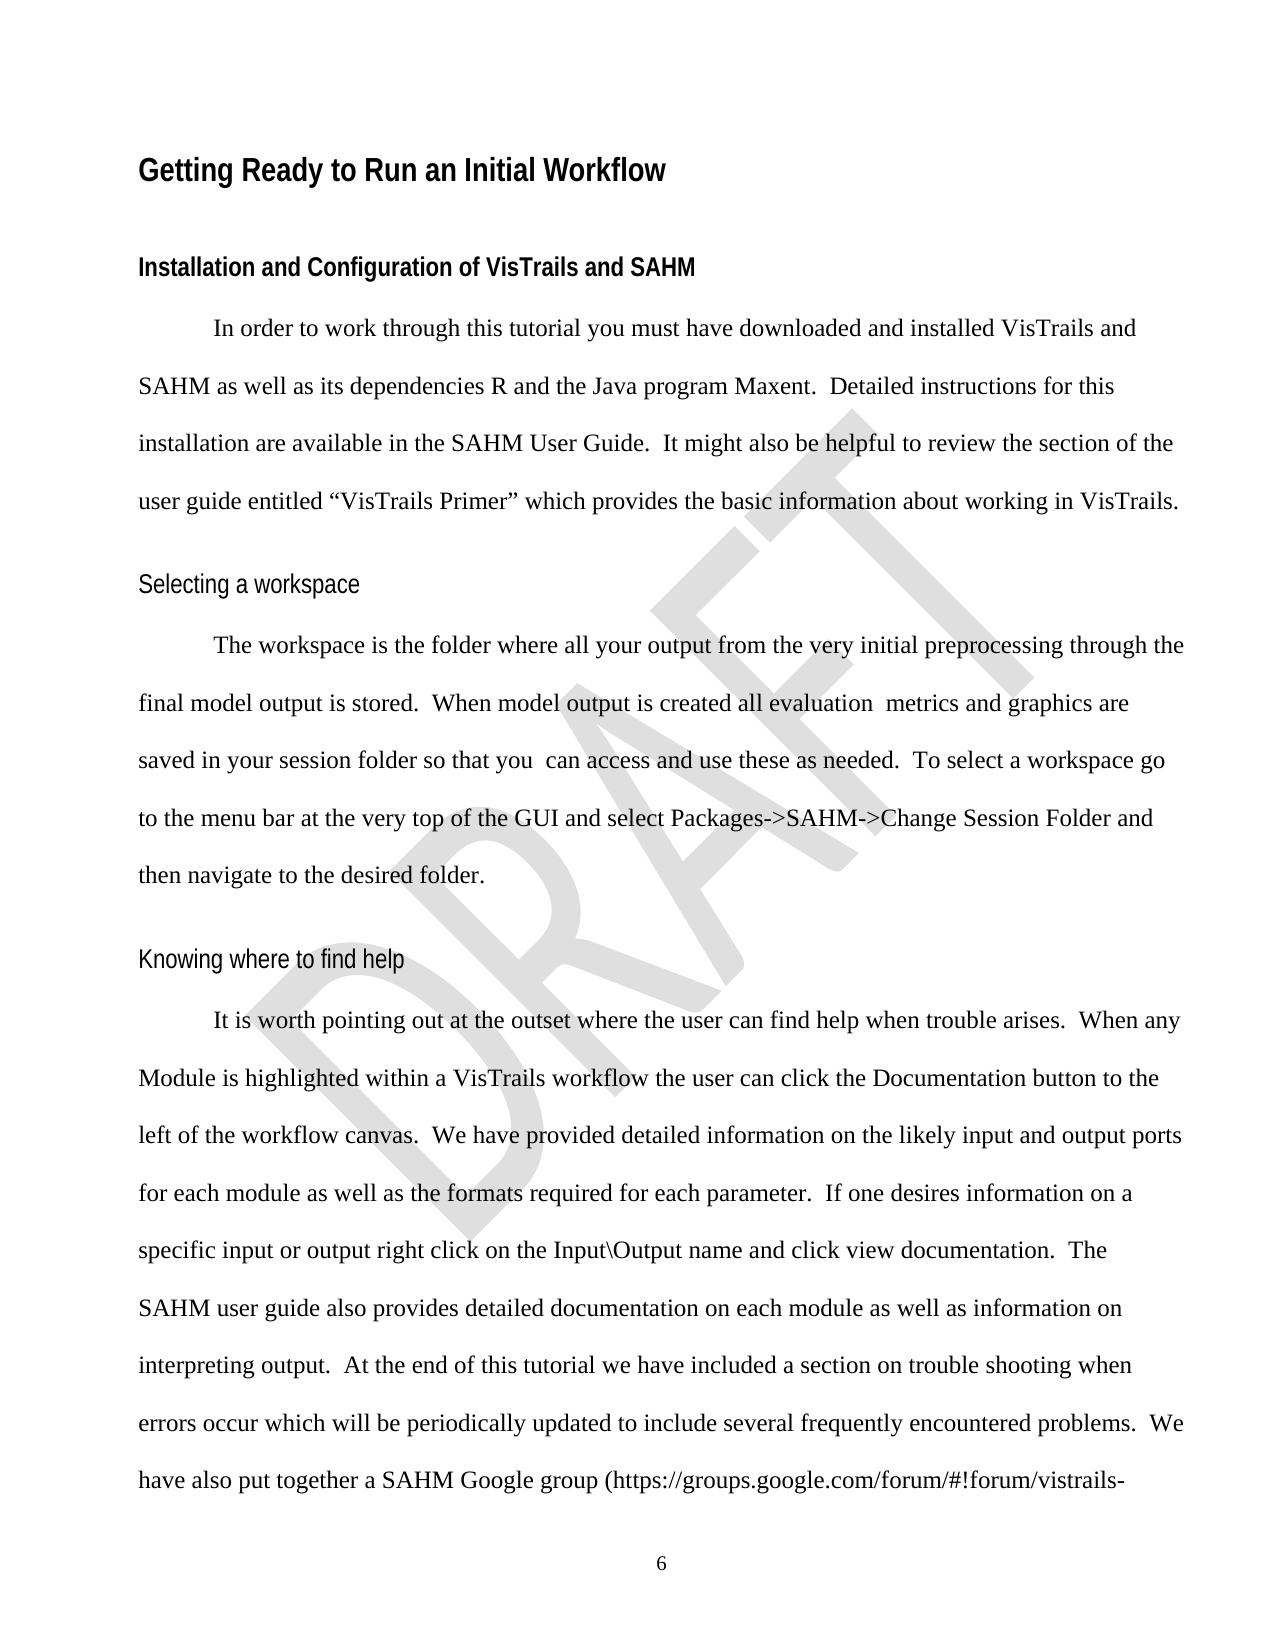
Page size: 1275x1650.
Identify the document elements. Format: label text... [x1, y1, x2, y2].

text The workspace is the folder where all your output from the very initial preprocessing through the final model output is stored. When model output is created all evaluation metrics and graphics are saved in your session folder so that you can access and use these as needed. To select a workspace go to the menu bar at the very top of the GUI and select Packages->SAHM->Change Session Folder and then navigate to the desired folder. [138, 631, 1185, 889]
subtitle Selecting a workspace [138, 568, 1185, 599]
text In order to work through this tutorial you must have downloaded and installed VisTrails and SAHM as well as its dependencies R and the Java program Maxent. Detailed instructions for this installation are available in the SAHM User Guide. It might also be helpful to review the section of the user guide entitled “VisTrails Primer” which provides the basic information about working in VisTrails. [138, 313, 1185, 515]
subtitle Installation and Configuration of VisTrails and SAHM [138, 251, 1185, 282]
subtitle Getting Ready to Run an Initial Workflow [138, 150, 1185, 188]
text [138, 1005, 1185, 1494]
subtitle Knowing where to find help [138, 943, 1185, 974]
